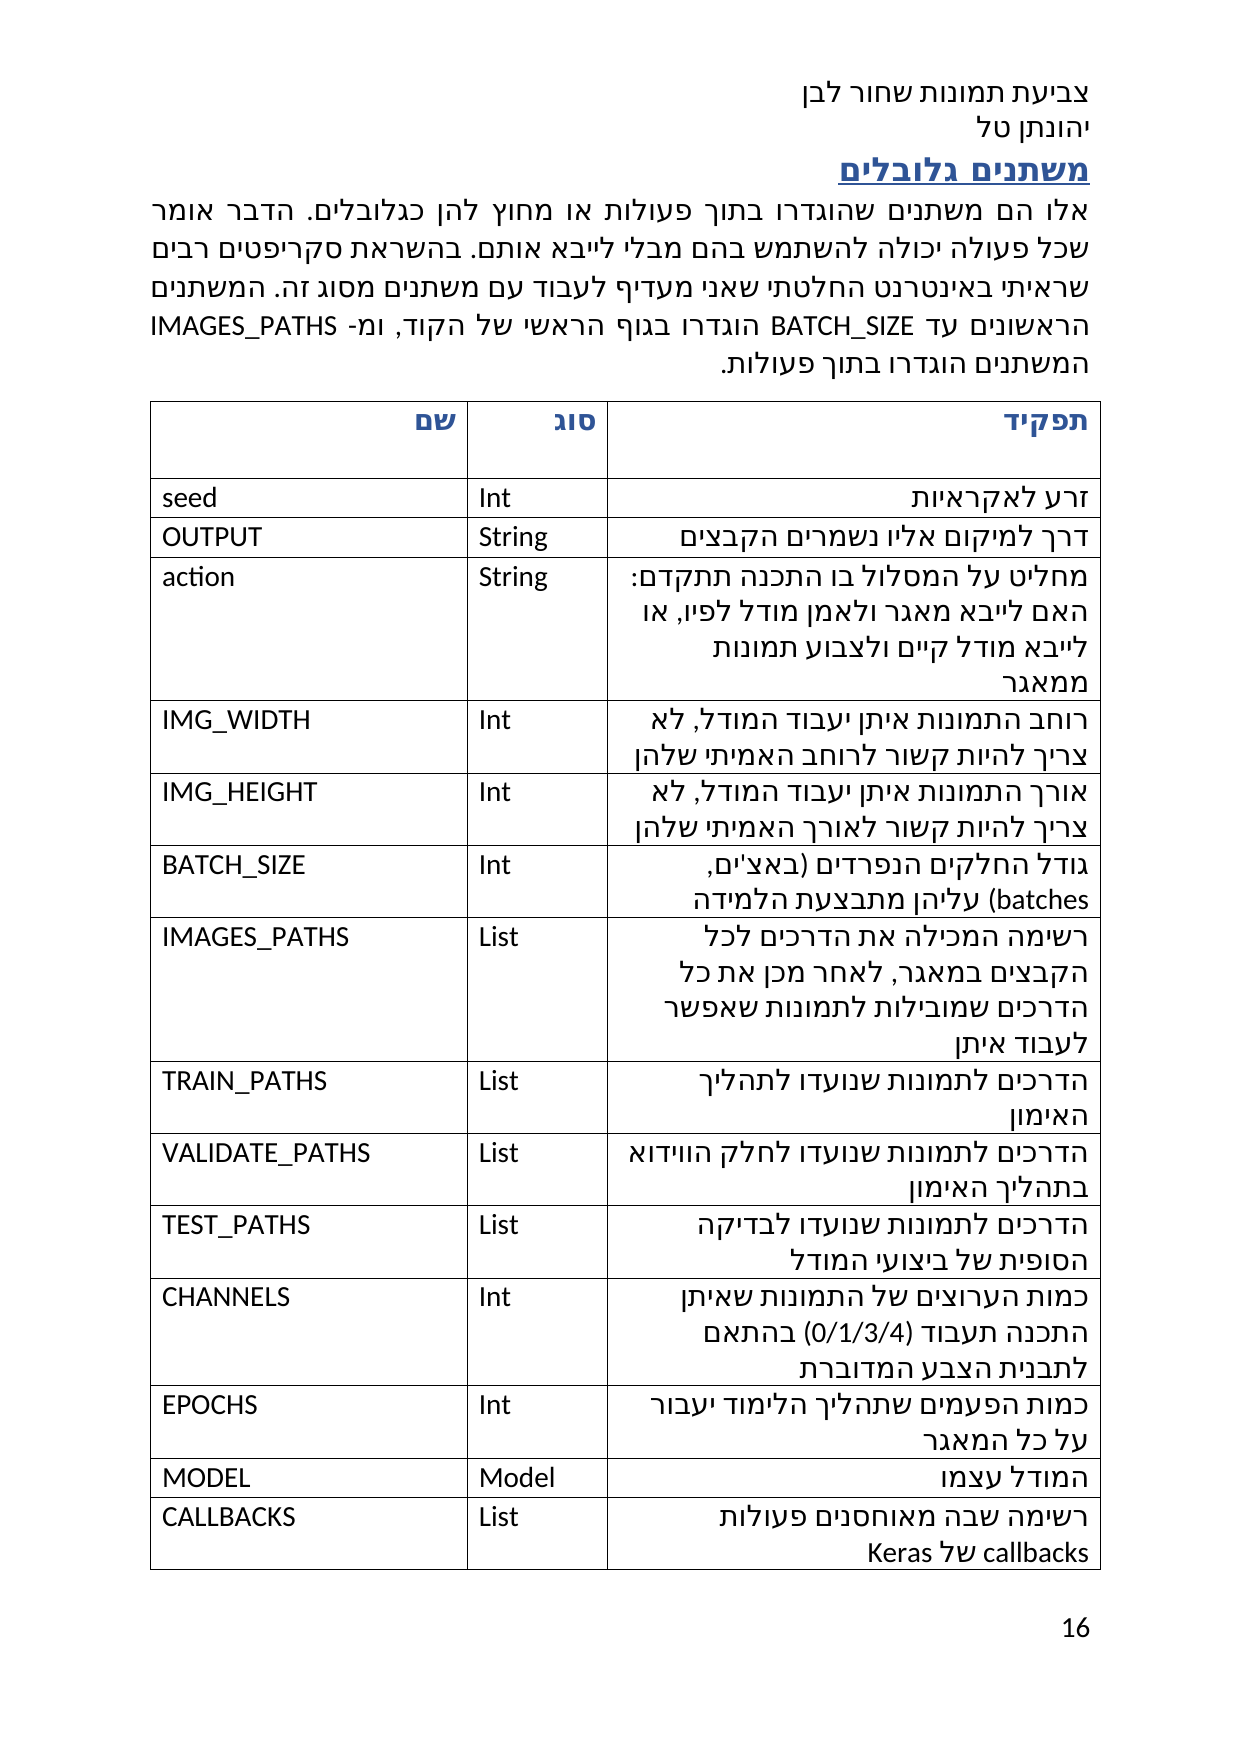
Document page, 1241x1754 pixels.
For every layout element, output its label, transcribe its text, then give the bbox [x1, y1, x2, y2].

table_cell IMG_WIDTH [151, 701, 467, 772]
table_cell Int [468, 479, 607, 517]
table_cell דרך למיקום אליו נשמרים הקבצים [608, 518, 1100, 557]
table_header שם [151, 402, 467, 478]
table_cell Model [468, 1459, 607, 1497]
table_cell IMG_HEIGHT [151, 774, 467, 845]
table_cell כמות הפעמים שתהליך הלימוד יעבור על כל המאגר [608, 1386, 1100, 1458]
table_cell רשימה שבה מאוחסנים פעולות callbacks של Keras [608, 1498, 1100, 1569]
table_cell seed [151, 479, 467, 517]
table_cell OUTPUT [151, 518, 467, 557]
table_cell Int [468, 1279, 607, 1385]
table_cell אורך התמונות איתן יעבוד המודל, לא צריך להיות קשור לאורך האמיתי שלהן [608, 774, 1100, 845]
table_cell String [468, 518, 607, 557]
text אלו הם משתנים שהוגדרו בתוך פעולות או מחוץ להן כגלובלים. הדבר אומר שכל פעולה יכולה להשתמש בהם מבלי לייבא אותם. בהשראת סקריפטים רבים שראיתי באינטרנט החלטתי שאני מעדיף לעבוד עם משתנים מסוג זה. המשתנים הראשונים עד BATCH_SIZE הוגדרו בגוף הראשי של הקוד, ומ- IMAGES_PATHS המשתנים הוגדרו בתוך פעולות. [150, 192, 1090, 381]
table_cell MODEL [151, 1459, 467, 1497]
table_header סוג [468, 402, 607, 478]
table_cell TEST_PATHS [151, 1206, 467, 1277]
table_cell VALIDATE_PATHS [151, 1134, 467, 1205]
table_cell Int [468, 846, 607, 917]
table_cell EPOCHS [151, 1386, 467, 1458]
table_cell List [468, 1206, 607, 1277]
table_cell גודל החלקים הנפרדים (באצ'ים, batches) עליהן מתבצעת הלמידה [608, 846, 1100, 917]
table_cell הדרכים לתמונות שנועדו לבדיקה הסופית של ביצועי המודל [608, 1206, 1100, 1277]
table_cell Int [468, 774, 607, 845]
table_cell Int [468, 1386, 607, 1458]
table_cell TRAIN_PATHS [151, 1062, 467, 1133]
table_cell BATCH_SIZE [151, 846, 467, 917]
table_cell הדרכים לתמונות שנועדו לתהליך האימון [608, 1062, 1100, 1133]
table_cell List [468, 918, 607, 1061]
table_cell הדרכים לתמונות שנועדו לחלק הווידוא בתהליך האימון [608, 1134, 1100, 1205]
table_cell זרע לאקראיות [608, 479, 1100, 517]
table_cell IMAGES_PATHS [151, 918, 467, 1061]
table_cell מחליט על המסלול בו התכנה תתקדם: האם לייבא מאגר ולאמן מודל לפיו, או לייבא מודל קיים ולצבוע תמונות ממאגר [608, 558, 1100, 700]
table_header תפקיד [608, 402, 1100, 478]
table_cell Int [468, 701, 607, 772]
subtitle משתנים גלובלים [150, 150, 1090, 189]
table_cell List [468, 1062, 607, 1133]
table_cell המודל עצמו [608, 1459, 1100, 1497]
table_cell action [151, 558, 467, 700]
table_cell כמות הערוצים של התמונות שאיתן התכנה תעבוד (0/1/3/4) בהתאם לתבנית הצבע המדוברת [608, 1279, 1100, 1385]
table_cell String [468, 558, 607, 700]
table_cell CALLBACKS [151, 1498, 467, 1569]
table_cell רוחב התמונות איתן יעבוד המודל, לא צריך להיות קשור לרוחב האמיתי שלהן [608, 701, 1100, 772]
table_cell רשימה המכילה את הדרכים לכל הקבצים במאגר, לאחר מכן את כל הדרכים שמובילות לתמונות שאפשר לעבוד איתן [608, 918, 1100, 1061]
table_cell List [468, 1134, 607, 1205]
table_cell List [468, 1498, 607, 1569]
table_cell CHANNELS [151, 1279, 467, 1385]
